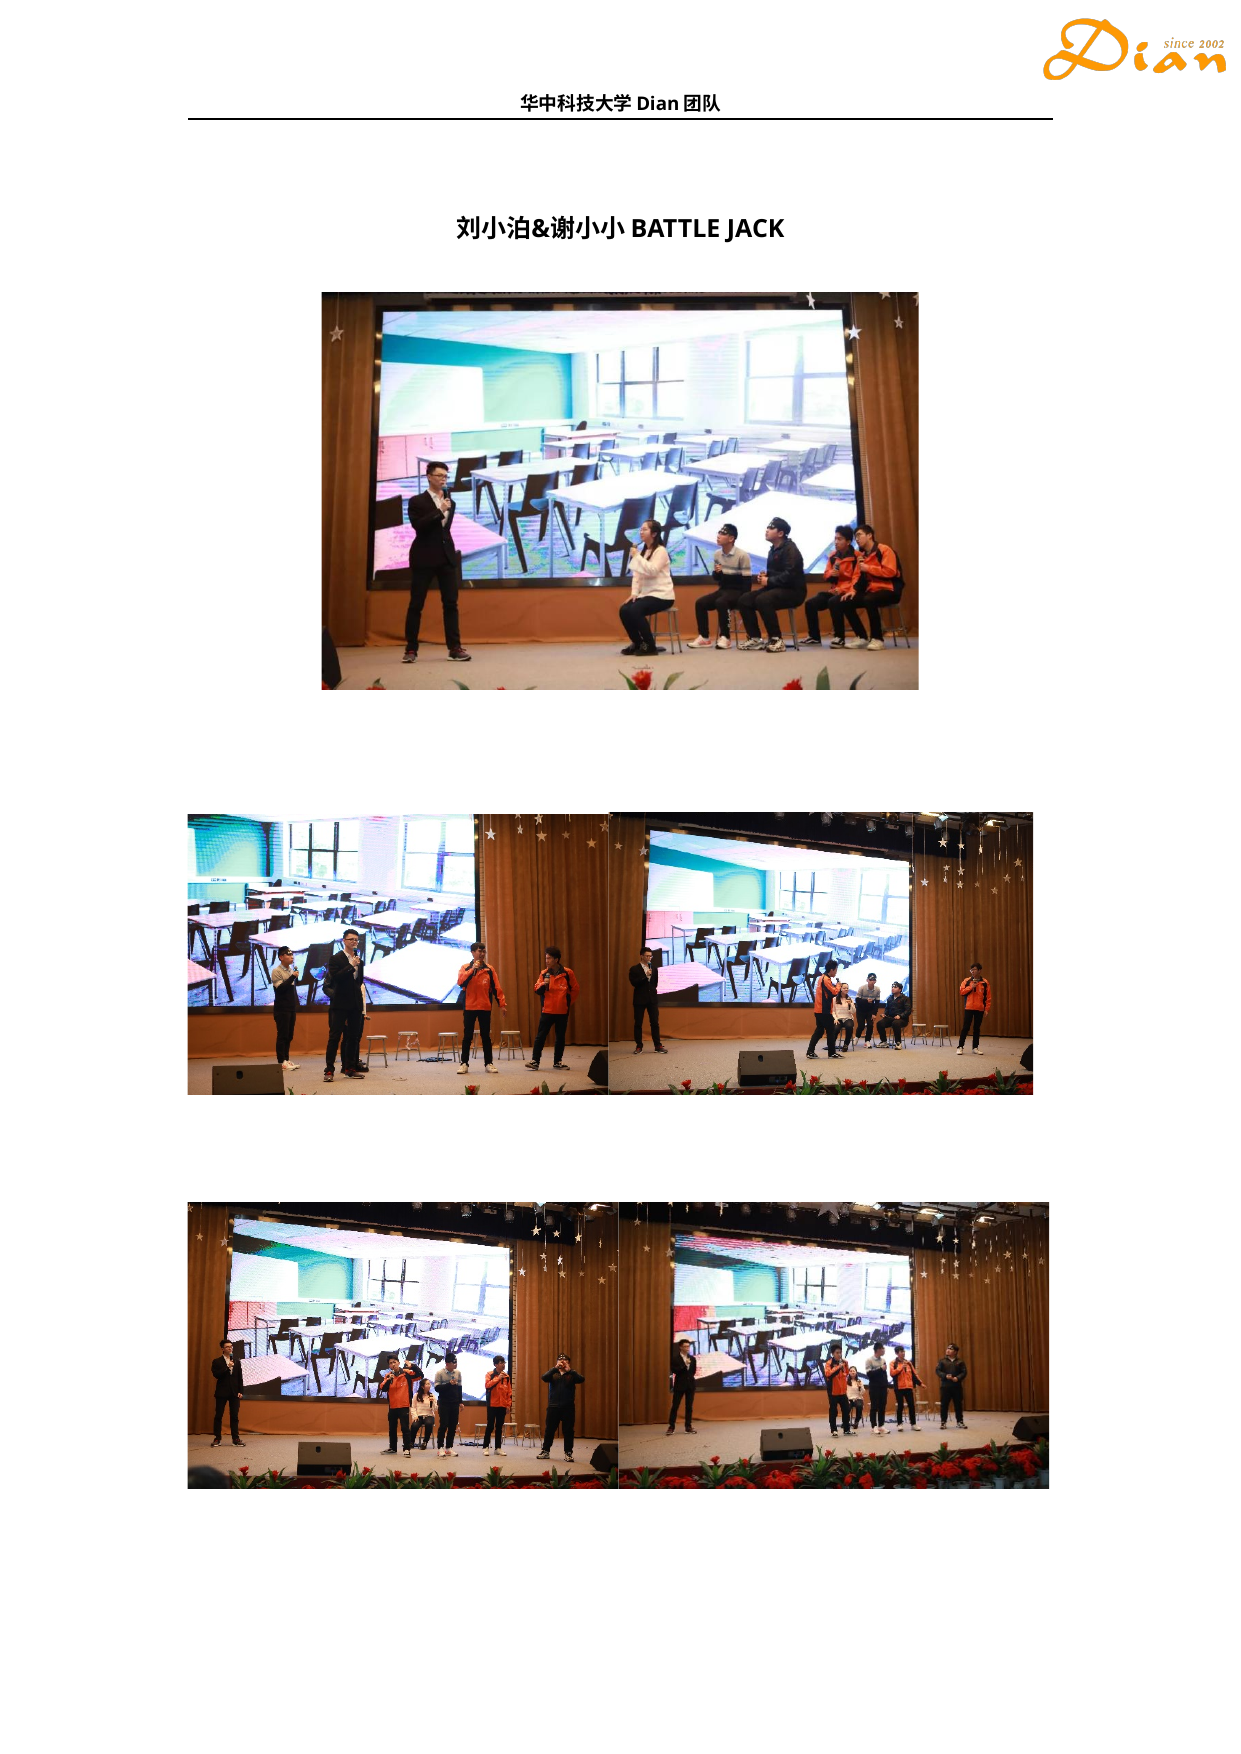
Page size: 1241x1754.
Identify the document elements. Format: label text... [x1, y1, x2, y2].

picture [321, 292, 919, 690]
picture [187, 1202, 1050, 1489]
picture [187, 812, 1034, 1095]
picture [1031, 4, 1238, 89]
text 刘小泊&谢小小 BATTLE JACK [187, 194, 1053, 259]
